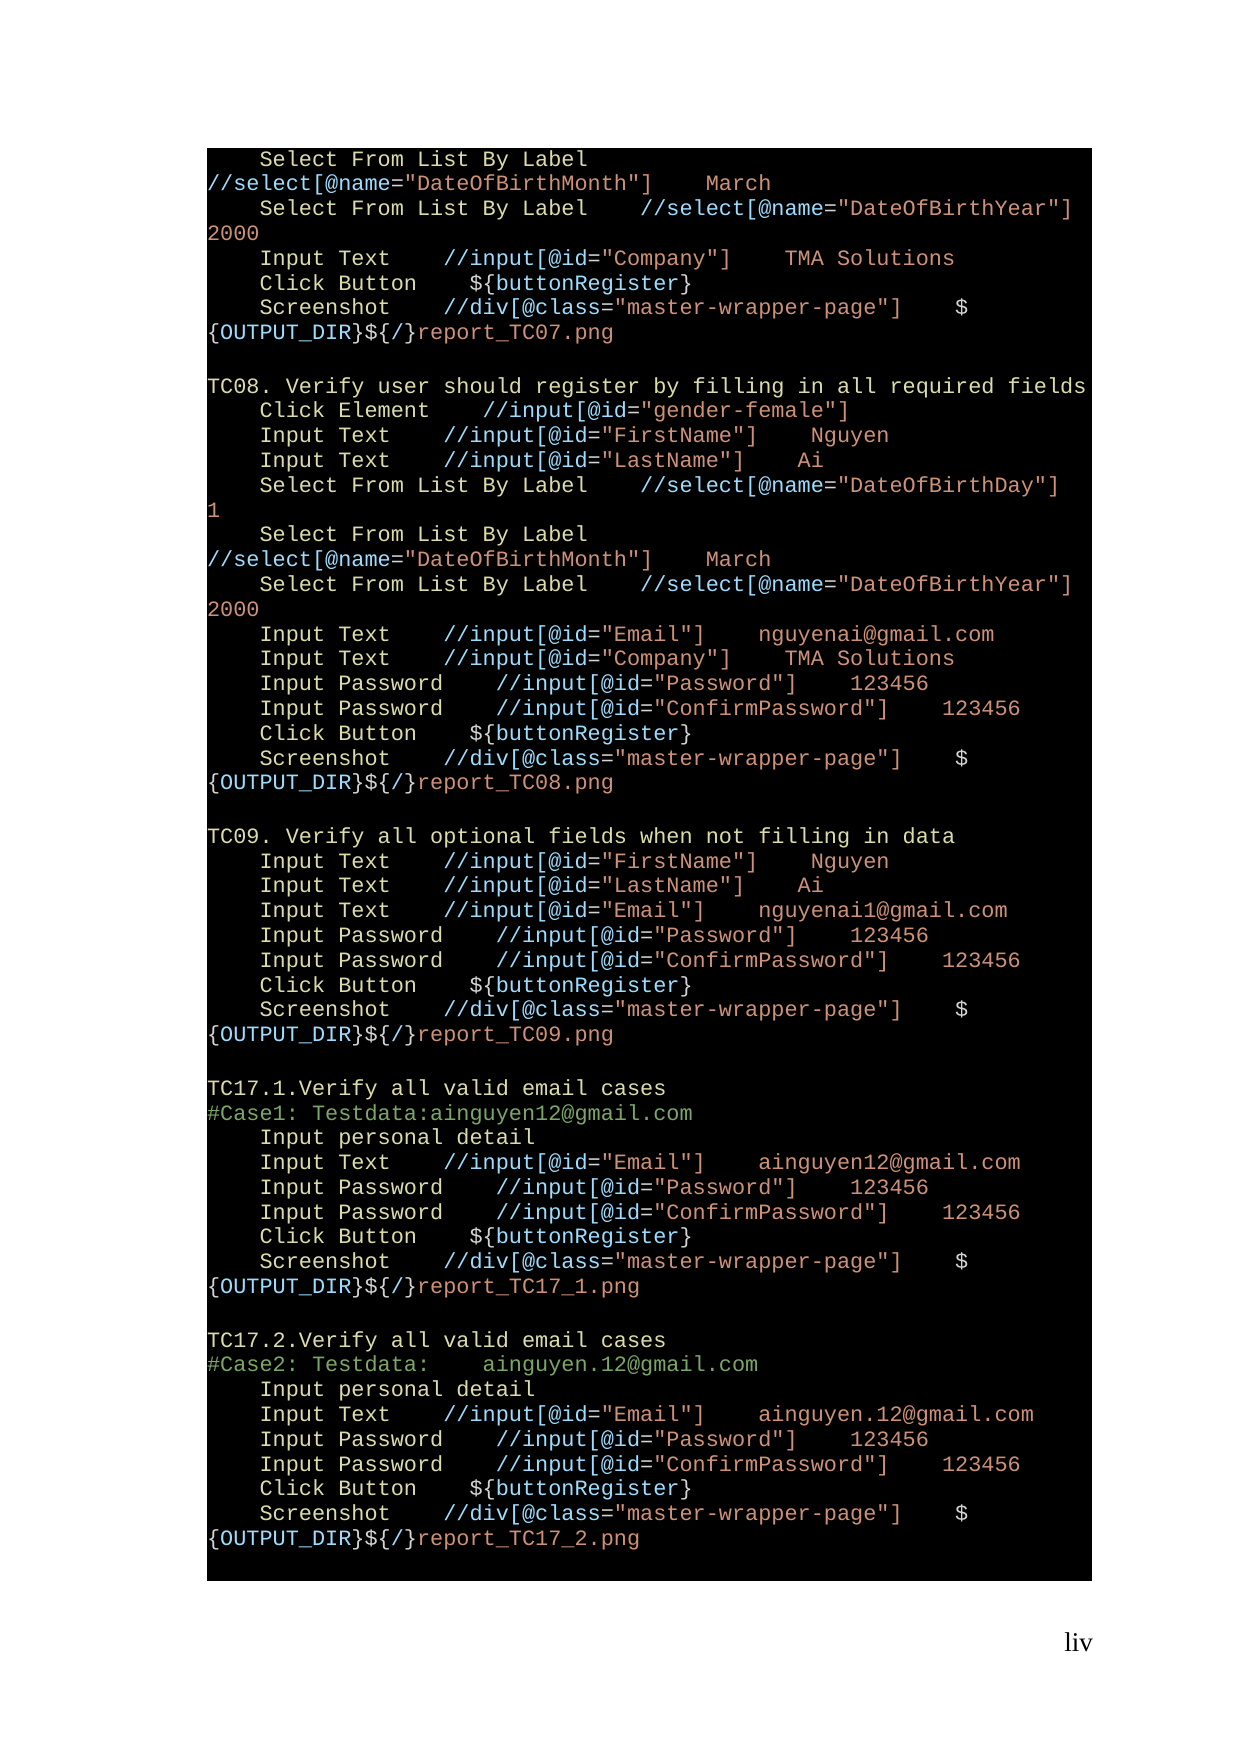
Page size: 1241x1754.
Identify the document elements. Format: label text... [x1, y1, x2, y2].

text Click Button ${buttonRegister} [207, 722, 1092, 747]
text TC08. Verify user should register by filling in all required fields [207, 375, 1092, 399]
text Input Text //input[@id="FirstName"] Nguyen [207, 850, 1092, 874]
text Select From List By Label //select[@name="DateOfBirthMonth"] March [207, 523, 1092, 573]
text Input Password //input[@id="Password"] 123456 [207, 1176, 1092, 1201]
text Click Button ${buttonRegister} [207, 1477, 1092, 1502]
text Click Element //input[@id="gender-female"] [207, 399, 1092, 424]
text Select From List By Label //select[@name="DateOfBirthMonth"] March [207, 148, 1092, 197]
text Input Text //input[@id="Company"] TMA Solutions [207, 647, 1092, 672]
text Input Text //input[@id="Email"] nguyenai1@gmail.com [207, 899, 1092, 924]
text Click Button ${buttonRegister} [207, 974, 1092, 998]
text Input Text //input[@id="Email"] ainguyen.12@gmail.com [207, 1403, 1092, 1428]
text Input Text //input[@id="FirstName"] Nguyen [207, 424, 1092, 449]
text TC09. Verify all optional fields when not filling in data [207, 825, 1092, 850]
text Screenshot //div[@class="master-wrapper-page"] ${OUTPUT_DIR}${/}report_TC17_2.png [207, 1502, 1092, 1552]
text TC17.1.Verify all valid email cases [207, 1077, 1092, 1102]
text Input Text //input[@id="Email"] ainguyen12@gmail.com [207, 1151, 1092, 1176]
text Screenshot //div[@class="master-wrapper-page"] ${OUTPUT_DIR}${/}report_TC09.png [207, 998, 1092, 1048]
text TC17.2.Verify all valid email cases [207, 1329, 1092, 1353]
text Input Password //input[@id="ConfirmPassword"] 123456 [207, 1201, 1092, 1226]
text Input Text //input[@id="Email"] nguyenai@gmail.com [207, 623, 1092, 647]
text Screenshot //div[@class="master-wrapper-page"] ${OUTPUT_DIR}${/}report_TC07.png [207, 296, 1092, 346]
text Input personal detail [207, 1378, 1092, 1403]
text Input Text //input[@id="LastName"] Ai [207, 874, 1092, 899]
text Screenshot //div[@class="master-wrapper-page"] ${OUTPUT_DIR}${/}report_TC08.png [207, 747, 1092, 796]
text Input Password //input[@id="Password"] 123456 [207, 924, 1092, 949]
text Select From List By Label //select[@name="DateOfBirthYear"] 2000 [207, 197, 1092, 247]
text Select From List By Label //select[@name="DateOfBirthDay"] 1 [207, 474, 1092, 523]
text Input Password //input[@id="Password"] 123456 [207, 1428, 1092, 1453]
text Click Button ${buttonRegister} [207, 1226, 1092, 1250]
text Screenshot //div[@class="master-wrapper-page"] ${OUTPUT_DIR}${/}report_TC17_1.png [207, 1250, 1092, 1300]
text #Case1: Testdata:ainguyen12@gmail.com [207, 1102, 1092, 1126]
text Input Password //input[@id="ConfirmPassword"] 123456 [207, 949, 1092, 974]
text Input Password //input[@id="ConfirmPassword"] 123456 [207, 697, 1092, 722]
text Input personal detail [207, 1126, 1092, 1151]
text Input Password //input[@id="ConfirmPassword"] 123456 [207, 1453, 1092, 1477]
text Input Text //input[@id="Company"] TMA Solutions [207, 247, 1092, 272]
text Select From List By Label //select[@name="DateOfBirthYear"] 2000 [207, 573, 1092, 623]
text Input Password //input[@id="Password"] 123456 [207, 672, 1092, 697]
text #Case2: Testdata: ainguyen.12@gmail.com [207, 1353, 1092, 1378]
text Input Text //input[@id="LastName"] Ai [207, 449, 1092, 474]
text Click Button ${buttonRegister} [207, 272, 1092, 296]
